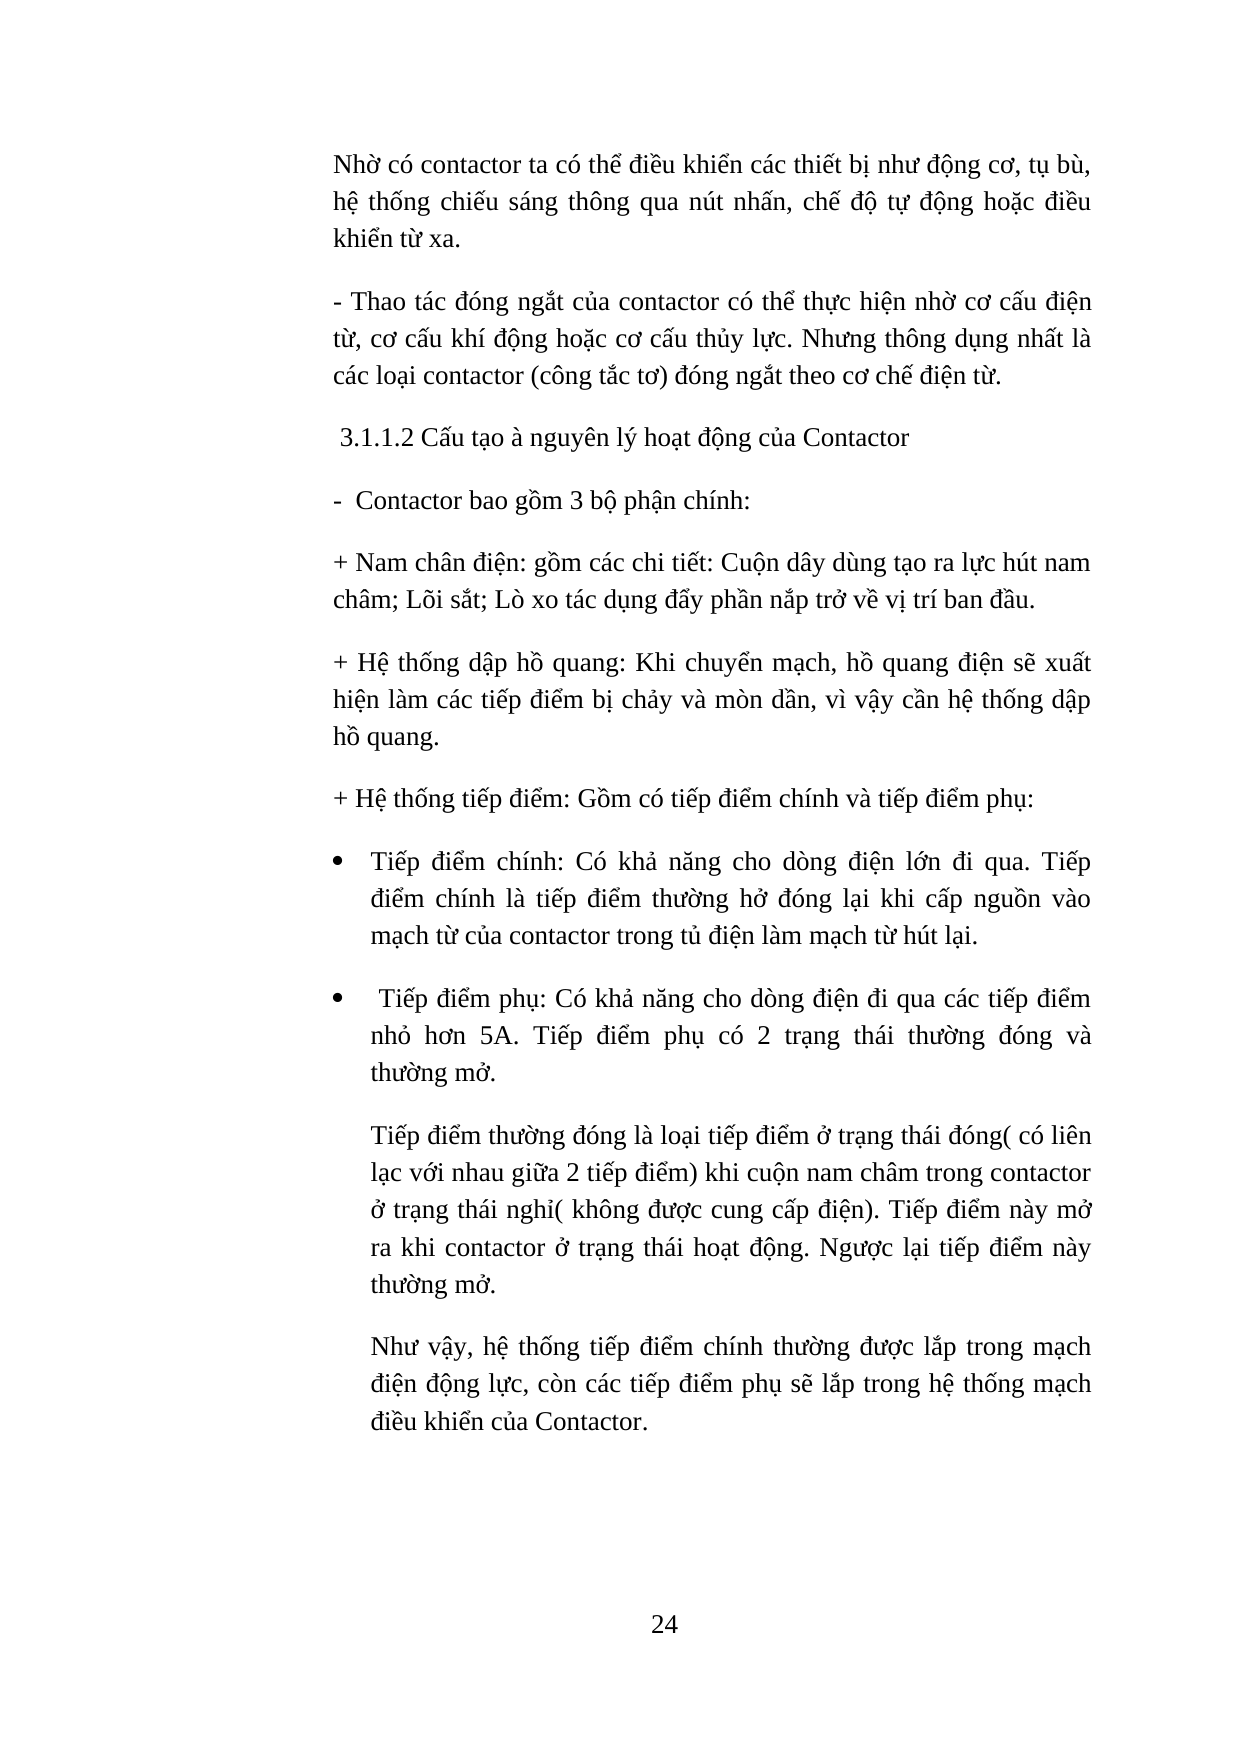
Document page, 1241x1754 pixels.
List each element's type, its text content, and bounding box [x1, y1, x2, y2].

text - Contactor bao gồm 3 bộ phận chính: [333, 484, 1092, 515]
list Tiếp điểm phụ: Có khả năng cho dòng điện đi qua các tiếp điểm nhỏ hơn 5A. Tiếp điểm phụ có 2 trạng thái thường đóng và thường mở. [333, 982, 1092, 1088]
text + Hệ thống tiếp điểm: Gồm có tiếp điểm chính và tiếp điểm phụ: [333, 782, 1092, 814]
text + Nam chân điện: gồm các chi tiết: Cuộn dây dùng tạo ra lực hút nam châm; Lõi sắt; Lò xo tác dụng đẩy phần nắp trở về vị trí ban đầu. [333, 546, 1092, 614]
text 3.1.1.2 Cấu tạo à nguyên lý hoạt động của Contactor [333, 421, 1092, 453]
text Như vậy, hệ thống tiếp điểm chính thường được lắp trong mạch điện động lực, còn các tiếp điểm phụ sẽ lắp trong hệ thống mạch điều khiển của Contactor. [370, 1330, 1092, 1436]
text + Hệ thống dập hồ quang: Khi chuyển mạch, hồ quang điện sẽ xuất hiện làm các tiếp điểm bị chảy và mòn dần, vì vậy cần hệ thống dập hồ quang. [333, 646, 1092, 751]
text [333, 148, 1092, 253]
list Tiếp điểm chính: Có khả năng cho dòng điện lớn đi qua. Tiếp điểm chính là tiếp điểm thường hở đóng lại khi cấp nguồn vào mạch từ của contactor trong tủ điện làm mạch từ hút lại. [333, 845, 1092, 951]
text Tiếp điểm thường đóng là loại tiếp điểm ở trạng thái đóng( có liên lạc với nhau giữa 2 tiếp điểm) khi cuộn nam châm trong contactor ở trạng thái nghỉ( không được cung cấp điện). Tiếp điểm này mở ra khi contactor ở trạng thái hoạt động. Ngược lại tiếp điểm này thường mở. [370, 1119, 1092, 1299]
text - Thao tác đóng ngắt của contactor có thể thực hiện nhờ cơ cấu điện từ, cơ cấu khí động hoặc cơ cấu thủy lực. Nhưng thông dụng nhất là các loại contactor (công tắc tơ) đóng ngắt theo cơ chế điện từ. [333, 284, 1092, 390]
